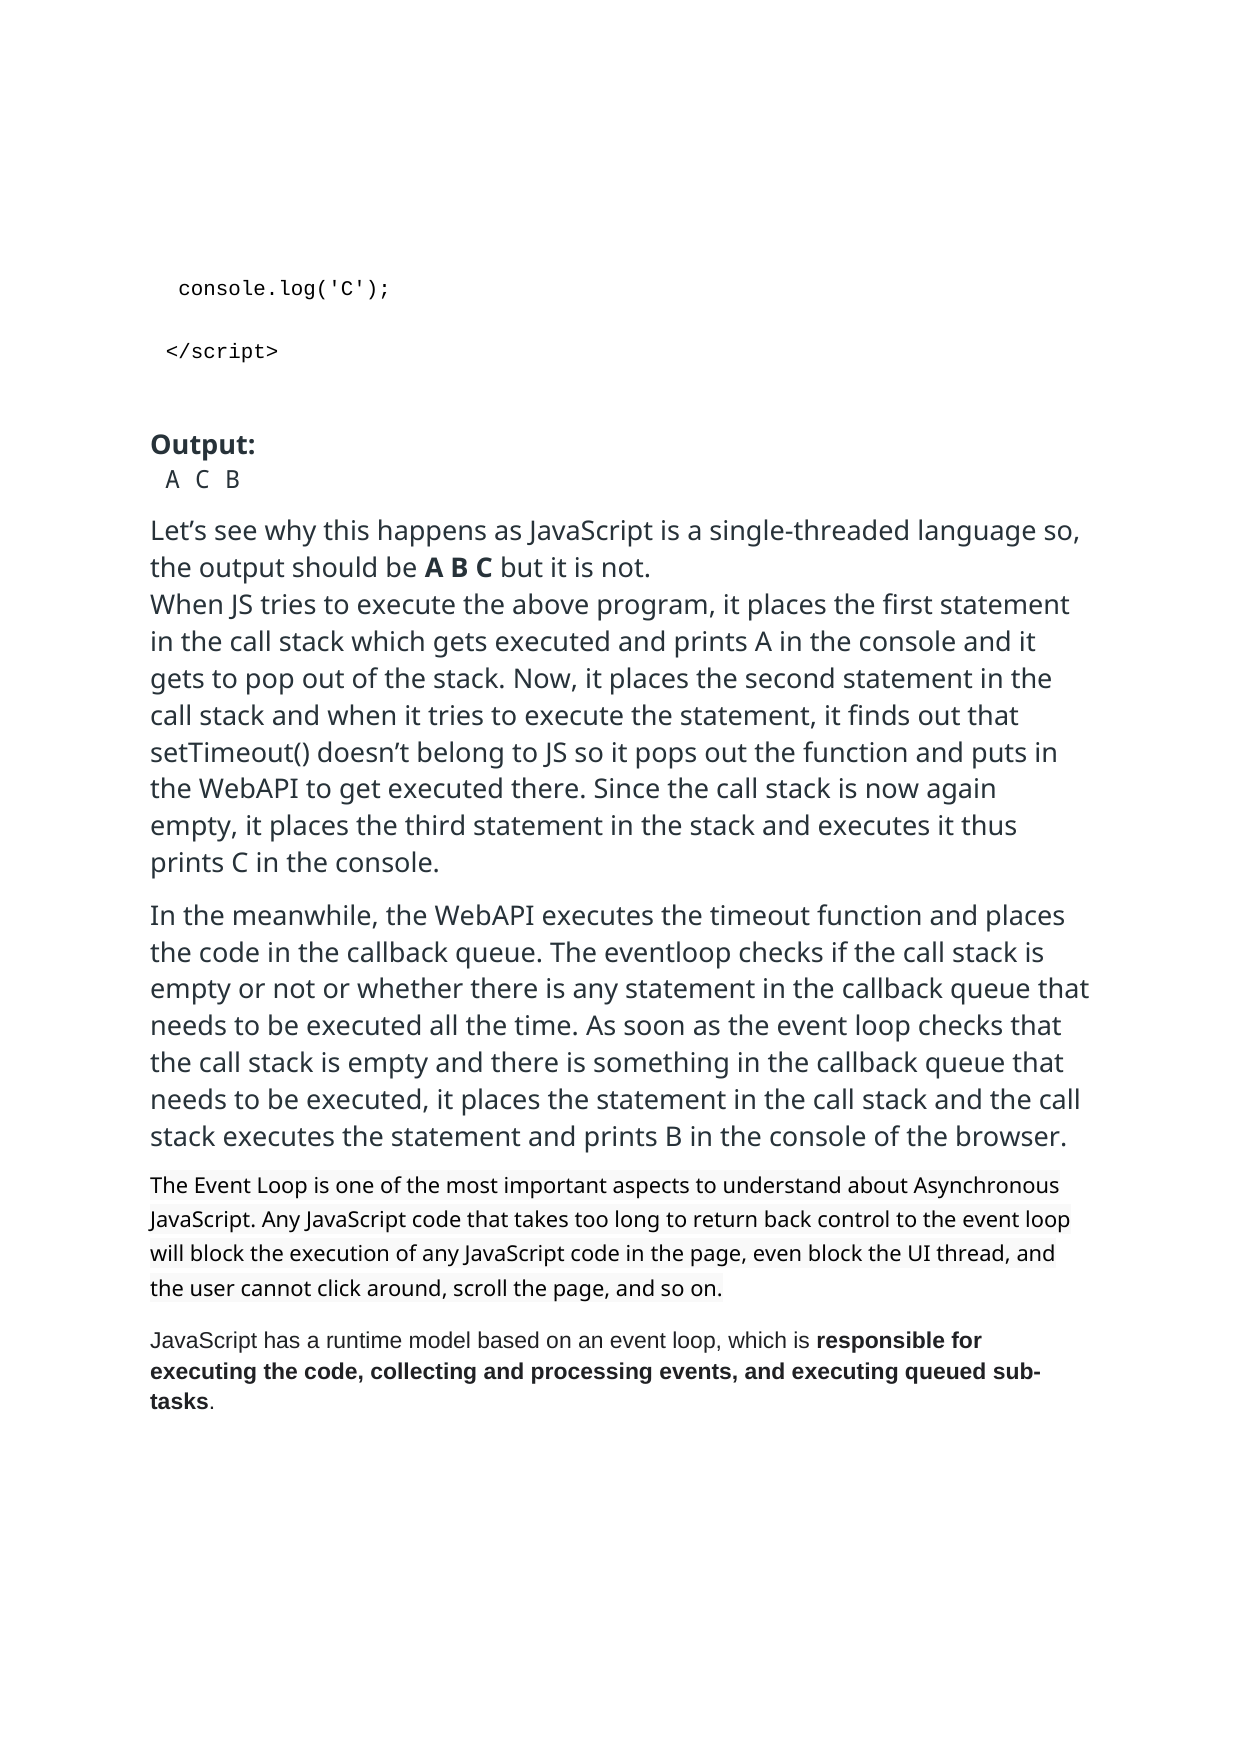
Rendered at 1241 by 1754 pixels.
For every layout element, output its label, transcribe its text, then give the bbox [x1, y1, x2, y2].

text Let’s see why this happens as JavaScript is a single-threaded language so, the output should be A B C but it is not. [150, 512, 1090, 586]
text A C B [150, 462, 1090, 496]
text JavaScript has a runtime model based on an event loop, which is responsible for executing the code, collecting and processing events, and executing queued sub-tasks. [150, 1327, 1090, 1414]
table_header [150, 150, 1224, 425]
text Output: [150, 425, 1090, 462]
text The Event Loop is one of the most important aspects to understand about Asynchronous JavaScript. Any JavaScript code that takes too long to return back control to the event loop will block the execution of any JavaScript code in the page, even block the UI thread, and the user cannot click around, scroll the page, and so on. [150, 1170, 1090, 1302]
text When JS tries to execute the above program, it places the first statement in the call stack which gets executed and prints A in the console and it gets to pop out of the stack. Now, it places the second statement in the call stack and when it tries to execute the statement, it finds out that setTimeout() doesn’t belong to JS so it pops out the function and puts in the WebAPI to get executed there. Since the call stack is now again empty, it places the third statement in the stack and executes it thus prints C in the console. [150, 586, 1090, 881]
text In the meanwhile, the WebAPI executes the timeout function and places the code in the callback queue. The eventloop checks if the call stack is empty or not or whether there is any statement in the callback queue that needs to be executed all the time. As soon as the event loop checks that the call stack is empty and there is something in the callback queue that needs to be executed, it places the statement in the call stack and the call stack executes the statement and prints B in the console of the browser. [150, 896, 1090, 1154]
